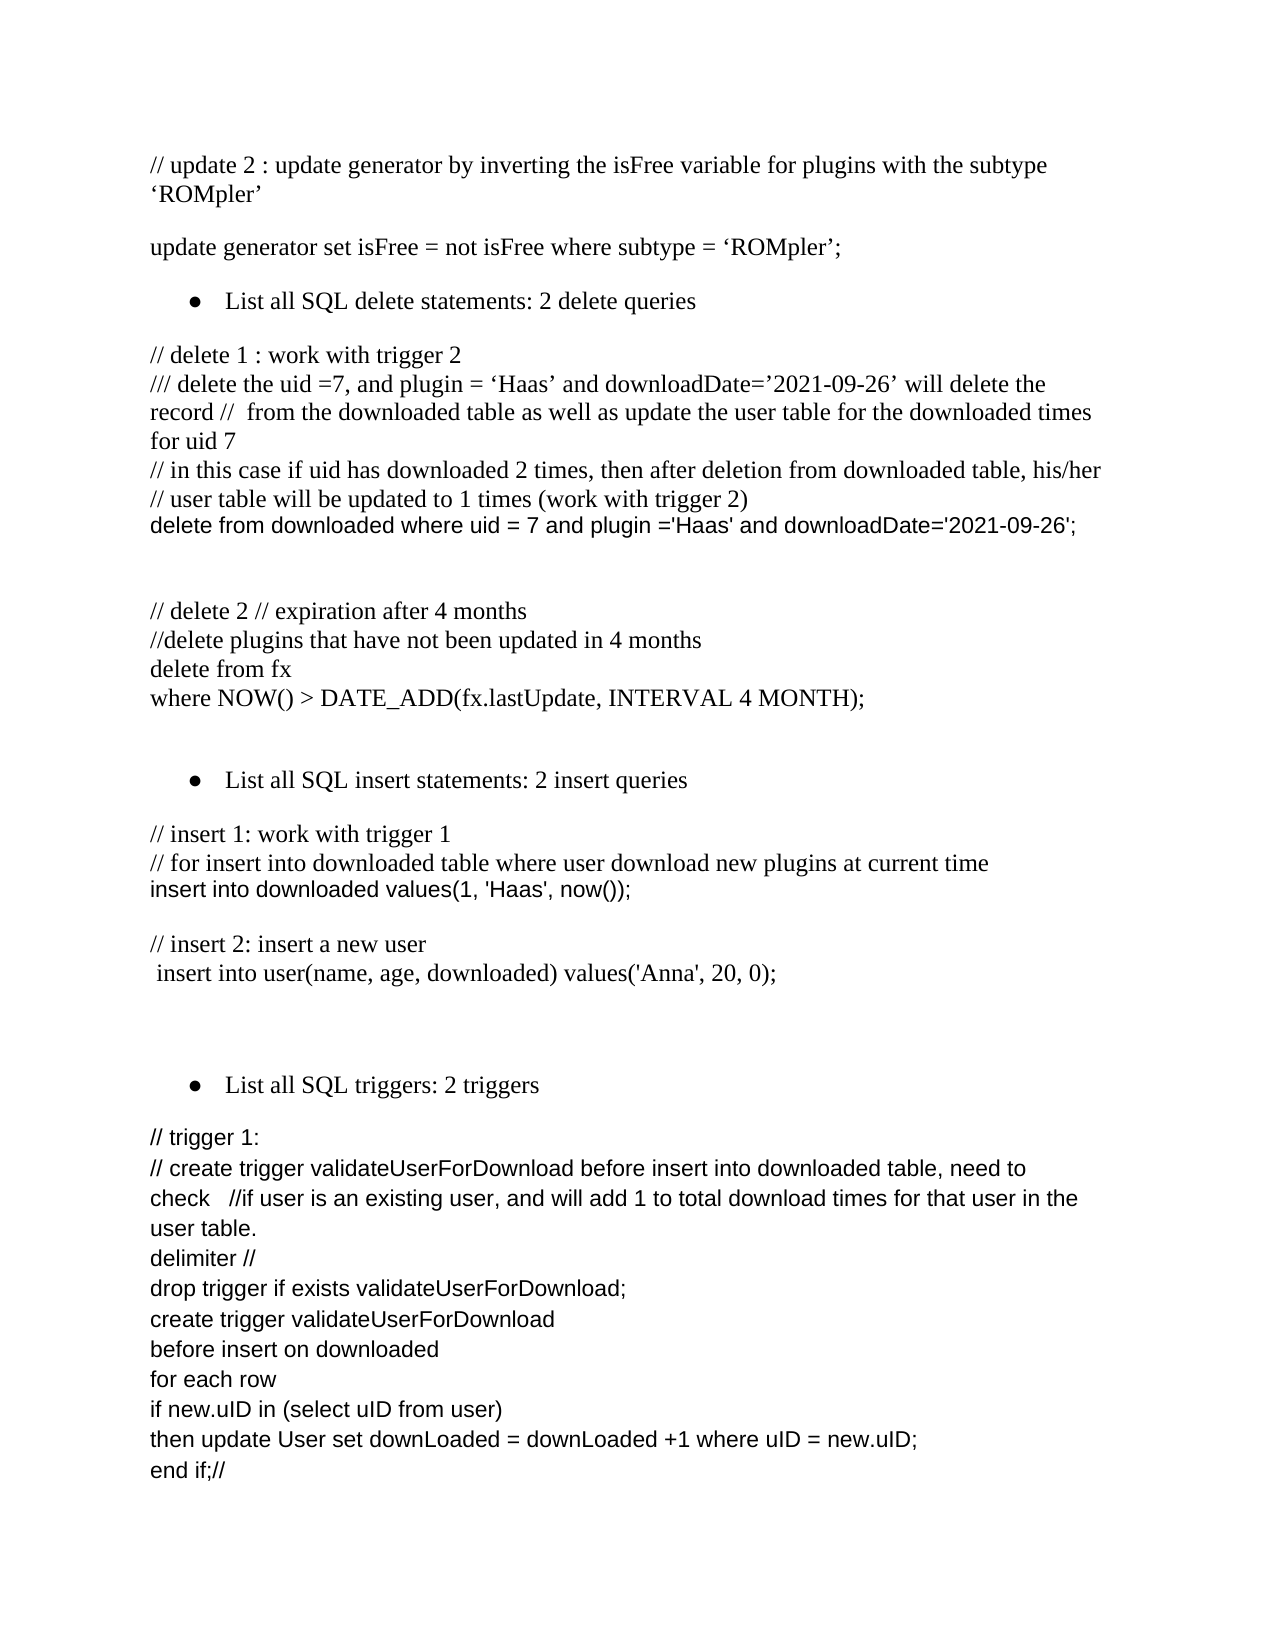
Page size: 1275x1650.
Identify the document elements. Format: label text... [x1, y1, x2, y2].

text end if;// [150, 1457, 1125, 1483]
text // trigger 1: [150, 1124, 1125, 1151]
text then update User set downLoaded = downLoaded +1 where uID = new.uID; [150, 1426, 1125, 1453]
text // delete 1 : work with trigger 2 [150, 340, 1125, 369]
text insert into downloaded values(1, 'Haas', now()); [150, 876, 1125, 903]
text before insert on downloaded [150, 1336, 1125, 1362]
text // for insert into downloaded table where user download new plugins at current time [150, 848, 1125, 876]
list List all SQL delete statements: 2 delete queries [187, 286, 1125, 315]
list List all SQL triggers: 2 triggers [187, 1071, 1125, 1099]
text drop trigger if exists validateUserForDownload; [150, 1275, 1125, 1302]
text if new.uID in (select uID from user) [150, 1396, 1125, 1422]
text // in this case if uid has downloaded 2 times, then after deletion from downloaded table, his/her [150, 455, 1125, 484]
text // insert 1: work with trigger 1 [150, 819, 1125, 848]
text delete from downloaded where uid = 7 and plugin ='Haas' and downloadDate='2021-09-26'; [150, 512, 1125, 539]
text // insert 2: insert a new user [150, 929, 1125, 958]
text // user table will be updated to 1 times (work with trigger 2) [150, 484, 1125, 512]
text for each row [150, 1366, 1125, 1392]
text delimiter // [150, 1245, 1125, 1271]
text insert into user(name, age, downloaded) values('Anna', 20, 0); [150, 958, 1125, 987]
text /// delete the uid =7, and plugin = ‘Haas’ and downloadDate=’2021-09-26’ will delete the record // from the downloaded table as well as update the user table for the downloaded times for uid 7 [150, 369, 1125, 455]
text //delete plugins that have not been updated in 4 months [150, 625, 1125, 654]
text // create trigger validateUserForDownload before insert into downloaded table, need to check //if user is an existing user, and will add 1 to total download times for that user in the user table. [150, 1154, 1125, 1241]
text // delete 2 // expiration after 4 months [150, 596, 1125, 625]
text delete from fx [150, 654, 1125, 683]
list List all SQL insert statements: 2 insert queries [187, 765, 1125, 794]
text update generator set isFree = not isFree where subtype = ‘ROMpler’; [150, 232, 1125, 261]
text create trigger validateUserForDownload [150, 1306, 1125, 1332]
text // update 2 : update generator by inverting the isFree variable for plugins with the subtype ‘ROMpler’ [150, 150, 1125, 207]
text where NOW() > DATE_ADD(fx.lastUpdate, INTERVAL 4 MONTH); [150, 683, 1125, 711]
